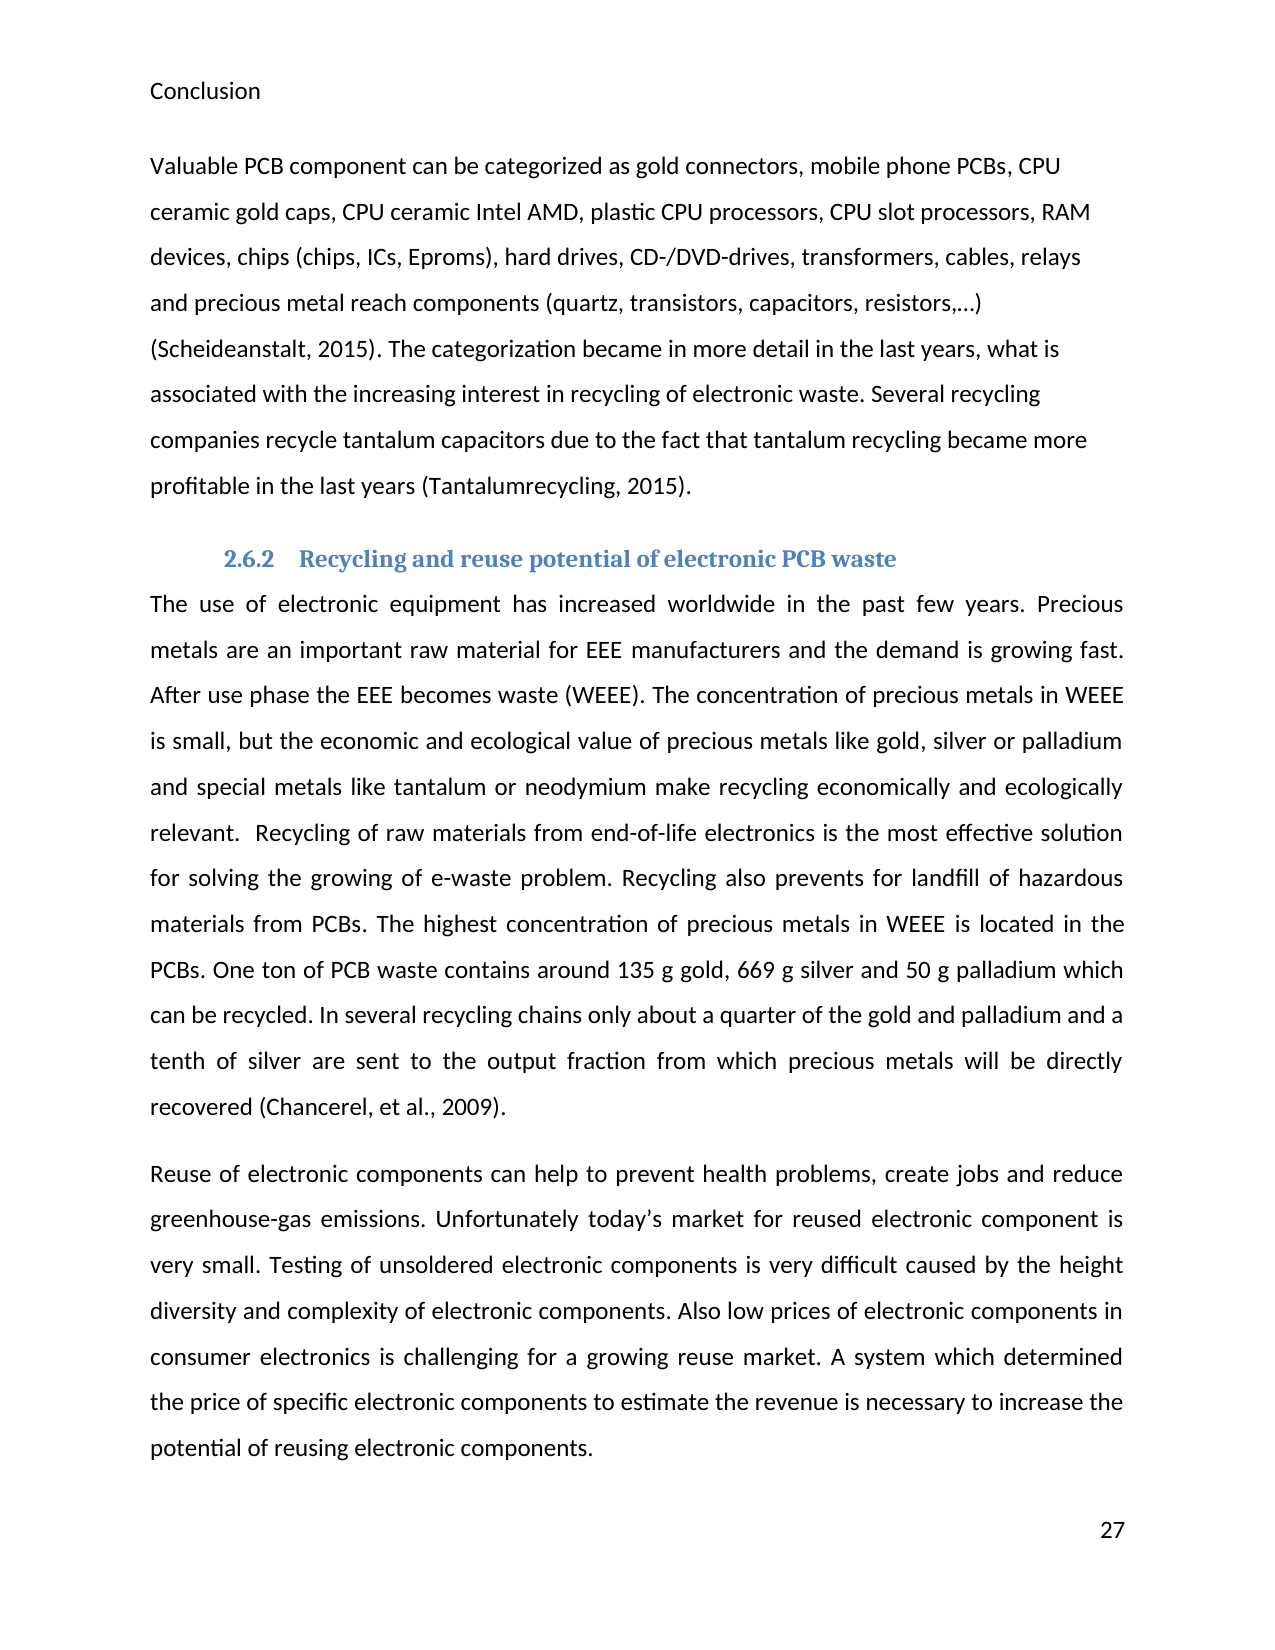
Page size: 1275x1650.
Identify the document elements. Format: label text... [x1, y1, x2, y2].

subtitle Recycling and reuse potential of electronic PCB waste [224, 545, 1125, 574]
text Valuable PCB component can be categorized as gold connectors, mobile phone PCBs, CPU ceramic gold caps, CPU ceramic Intel AMD, plastic CPU processors, CPU slot processors, RAM devices, chips (chips, ICs, Eproms), hard drives, CD-/DVD-drives, transformers, cables, relays and precious metal reach components (quartz, transistors, capacitors, resistors,…) . The categorization became in more detail in the last years, what is associated with the increasing interest in recycling of electronic waste. Several recycling companies recycle tantalum capacitors due to the fact that tantalum recycling became more profitable in the last years . [150, 150, 1125, 501]
text Reuse of electronic components can help to prevent health problems, create jobs and reduce greenhouse-gas emissions. Unfortunately today’s market for reused electronic component is very small. Testing of unsoldered electronic components is very difficult caused by the height diversity and complexity of electronic components. Also low prices of electronic components in consumer electronics is challenging for a growing reuse market. A system which determined the price of specific electronic components to estimate the revenue is necessary to increase the potential of reusing electronic components. [150, 1158, 1125, 1463]
text The use of electronic equipment has increased worldwide in the past few years. Precious metals are an important raw material for EEE manufacturers and the demand is growing fast. After use phase the EEE becomes waste (WEEE). The concentration of precious metals in WEEE is small, but the economic and ecological value of precious metals like gold, silver or palladium and special metals like tantalum or neodymium make recycling economically and ecologically relevant. Recycling of raw materials from end-of-life electronics is the most effective solution for solving the growing of e-waste problem. Recycling also prevents for landfill of hazardous materials from PCBs. The highest concentration of precious metals in WEEE is located in the PCBs. One ton of PCB waste contains around 135 g gold, 669 g silver and 50 g palladium which can be recycled. In several recycling chains only about a quarter of the gold and palladium and a tenth of silver are sent to the output fraction from which precious metals will be directly recovered . [150, 588, 1125, 1122]
